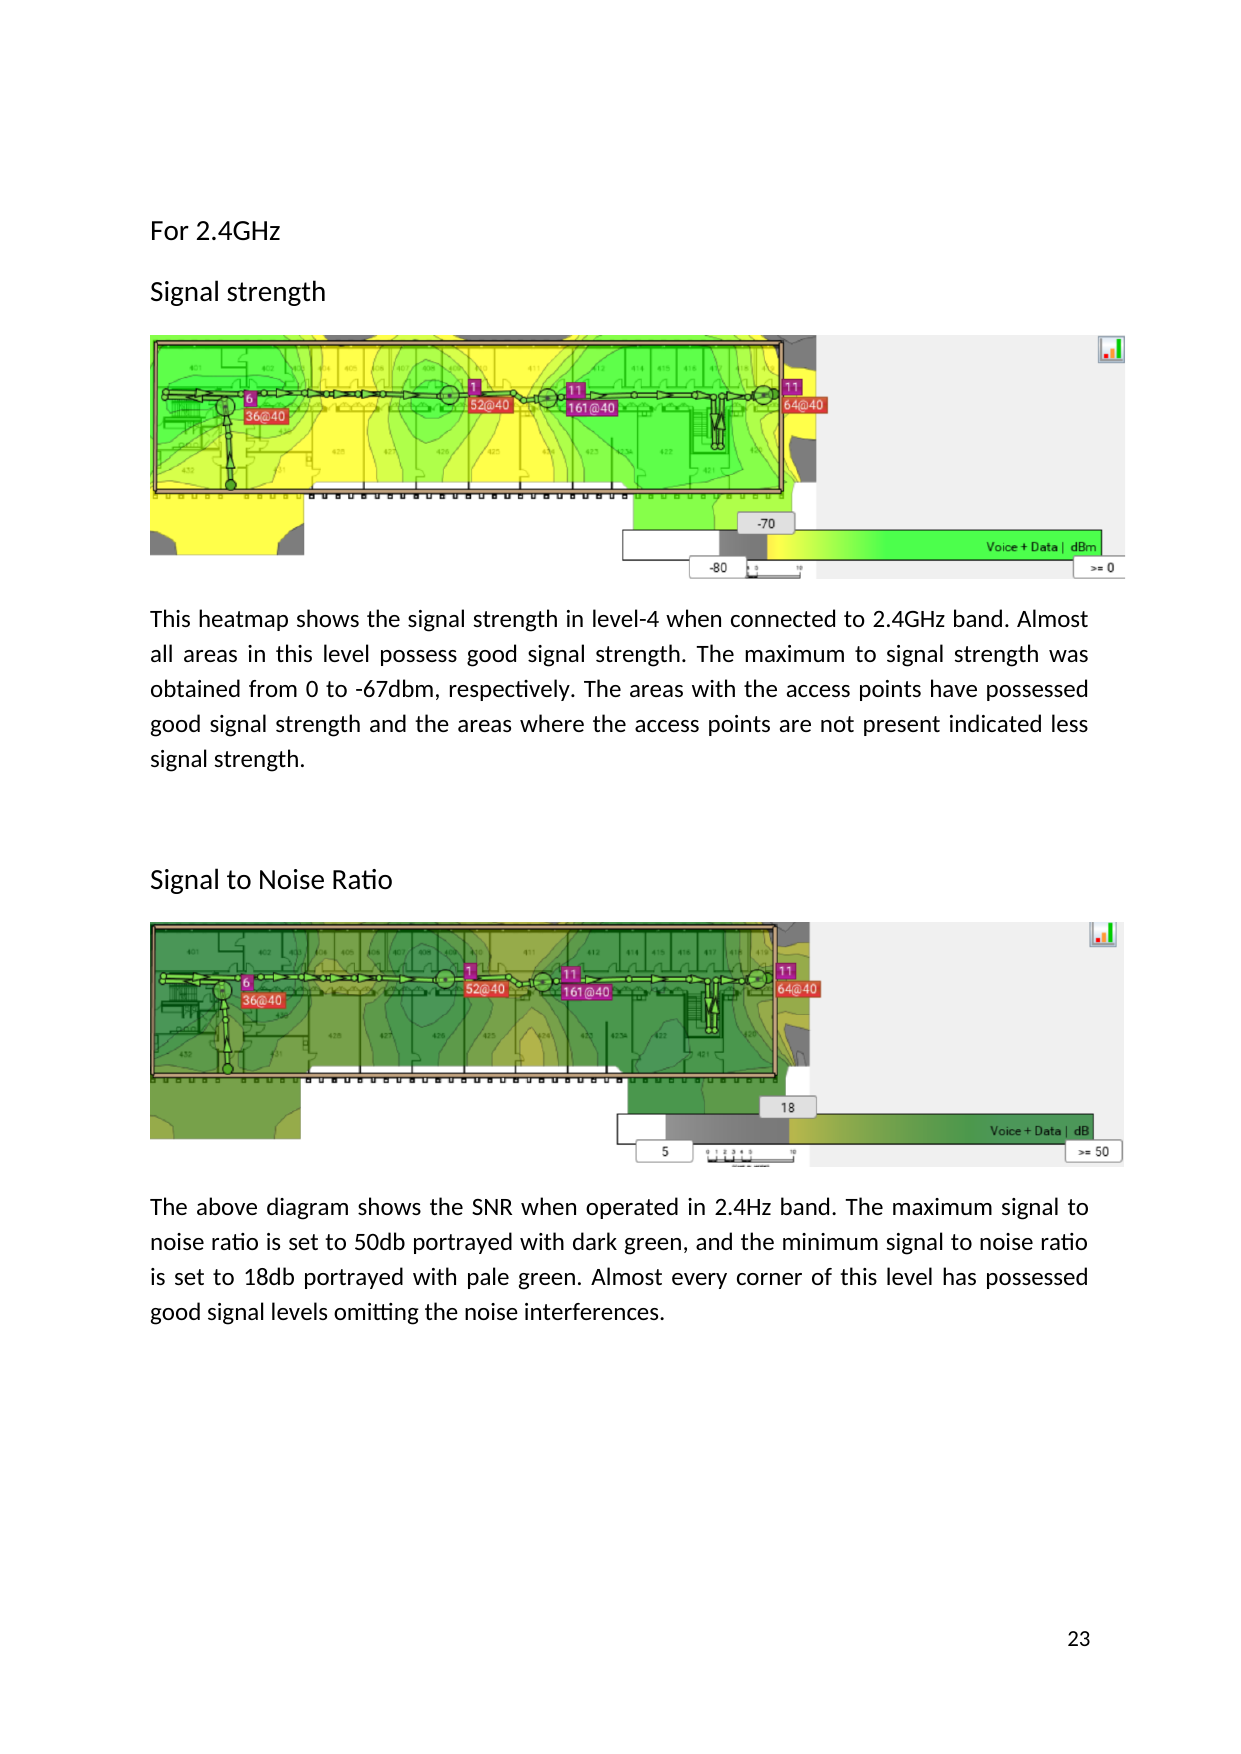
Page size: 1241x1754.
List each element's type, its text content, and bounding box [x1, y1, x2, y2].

text This heatmap shows the signal strength in level-4 when connected to 2.4GHz band. Almost all areas in this level possess good signal strength. The maximum to signal strength was obtained from 0 to -67dbm, respectively. The areas with the access points have possessed good signal strength and the areas where the access points are not present indicated less signal strength. [150, 603, 1090, 774]
picture [150, 922, 1124, 1167]
text Signal to Noise Ratio [150, 861, 1090, 897]
text Signal strength [150, 273, 1090, 309]
picture [150, 335, 1125, 579]
text For 2.4GHz [150, 212, 1090, 247]
text The above diagram shows the SNR when operated in 2.4Hz band. The maximum signal to noise ratio is set to 50db portrayed with dark green, and the minimum signal to noise ratio is set to 18db portrayed with pale green. Almost every corner of this level has possessed good signal levels omitting the noise interferences. [150, 1191, 1090, 1327]
